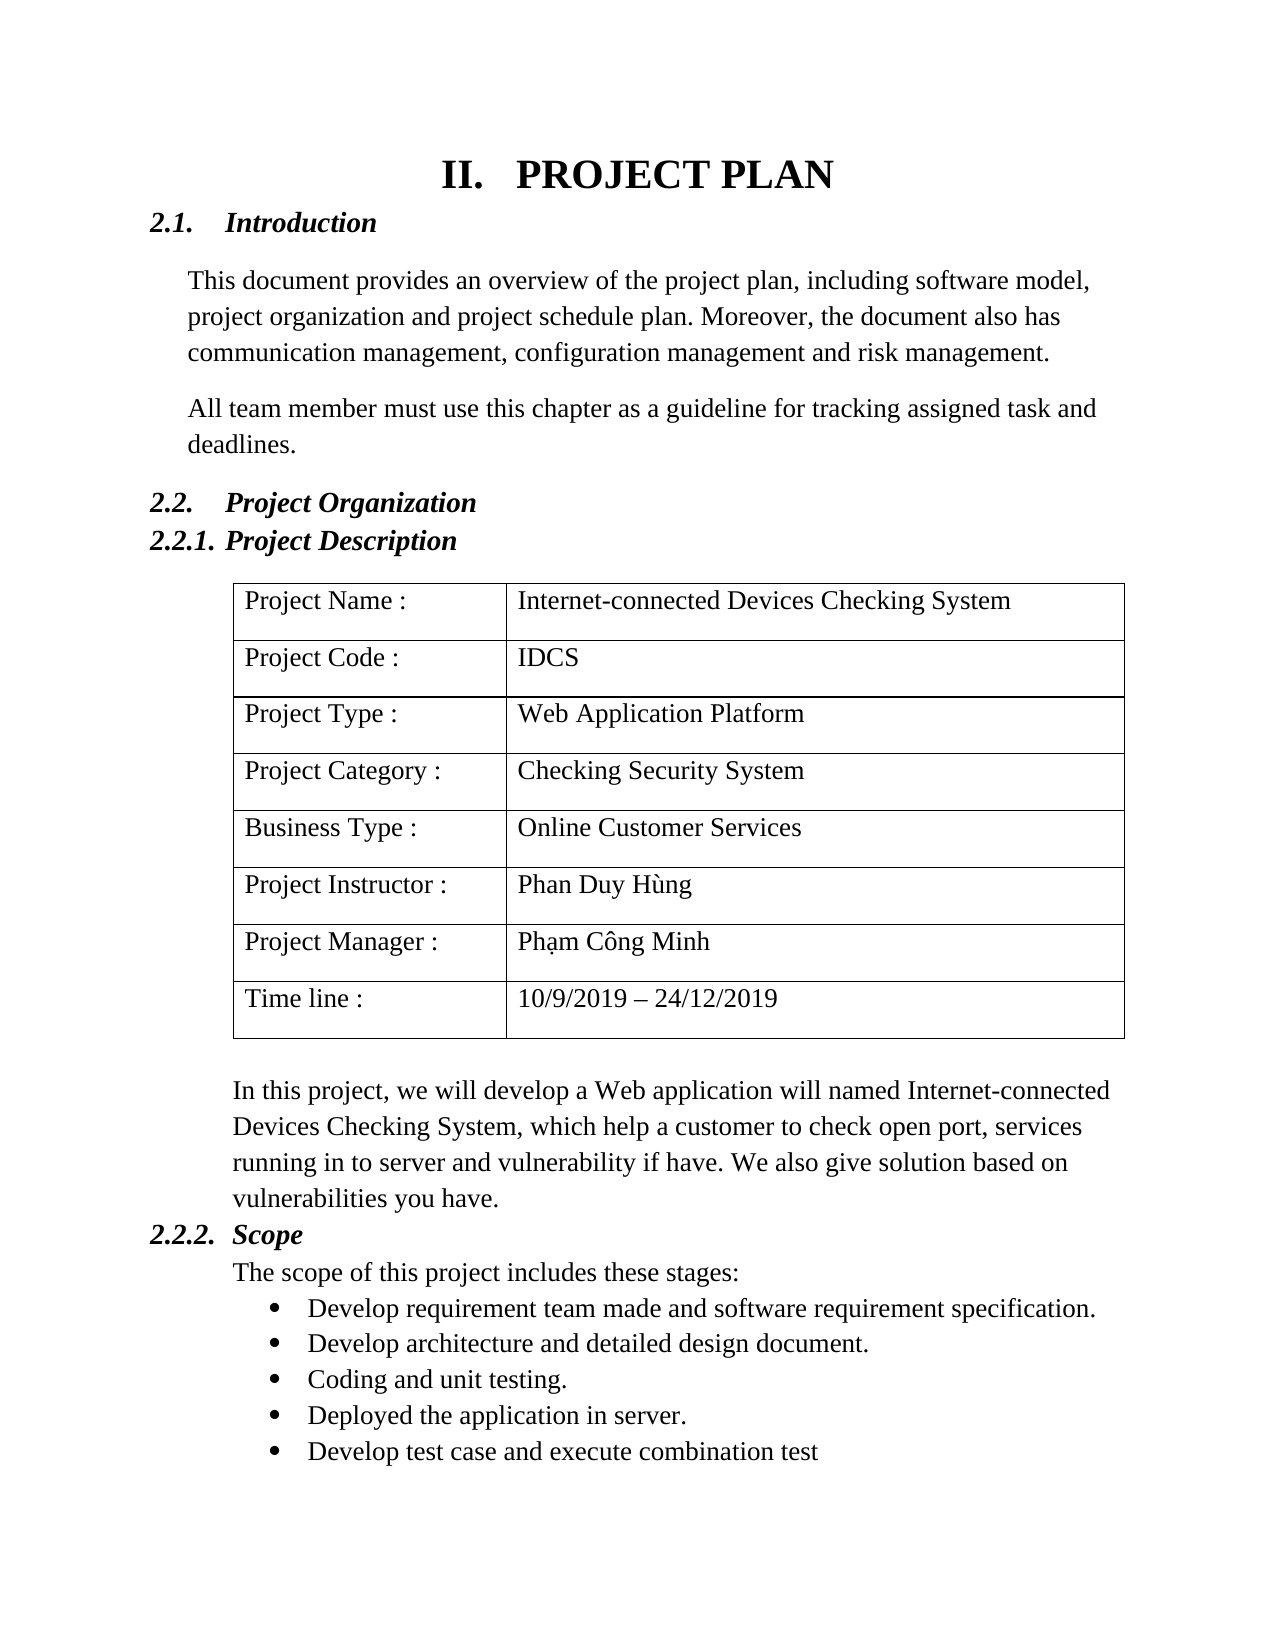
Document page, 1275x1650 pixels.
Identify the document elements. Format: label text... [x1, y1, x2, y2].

table_cell Time line : [234, 982, 506, 1038]
list Introduction [150, 205, 1125, 239]
table_cell IDCS [507, 641, 1124, 696]
table_cell Web Application Platform [507, 698, 1124, 753]
table_cell Business Type : [234, 811, 506, 867]
list In this project, we will develop a Web application will named Internet-connected Devices Checking System, which help a customer to check open port, services running in to server and vulnerability if have. We also give solution based on vulnerabilities you have. [232, 1074, 1125, 1213]
list Develop architecture and detailed design document. [270, 1328, 1125, 1359]
list Coding and unit testing. [270, 1363, 1125, 1395]
table_cell Phan Duy Hùng [507, 868, 1124, 924]
table_cell Phạm Công Minh [507, 925, 1124, 981]
list Develop requirement team made and software requirement specification. [270, 1292, 1125, 1323]
table_cell Project Manager : [234, 925, 506, 981]
table_header Internet-connected Devices Checking System [507, 584, 1124, 639]
table_cell Online Customer Services [507, 811, 1124, 867]
table_cell 10/9/2019 – 24/12/2019 [507, 982, 1124, 1038]
list The scope of this project includes these stages: [232, 1256, 1125, 1287]
list Scope [150, 1217, 1125, 1251]
table_cell Project Category : [234, 754, 506, 810]
list Project Description [150, 523, 1125, 557]
text This document provides an overview of the project plan, including software model, project organization and project schedule plan. Moreover, the document also has communication management, configuration management and risk management. [187, 264, 1125, 367]
table_cell Project Type : [234, 698, 506, 753]
table_header Project Name : [234, 584, 506, 639]
list Deployed the application in server. [270, 1399, 1125, 1431]
table_cell Checking Security System [507, 754, 1124, 810]
list PROJECT PLAN [150, 150, 1125, 198]
table_cell Project Instructor : [234, 868, 506, 924]
text All team member must use this chapter as a guideline for tracking assigned task and deadlines. [187, 392, 1125, 459]
table_cell Project Code : [234, 641, 506, 696]
list Develop test case and execute combination test [270, 1435, 1125, 1467]
list Project Organization [150, 485, 1125, 518]
